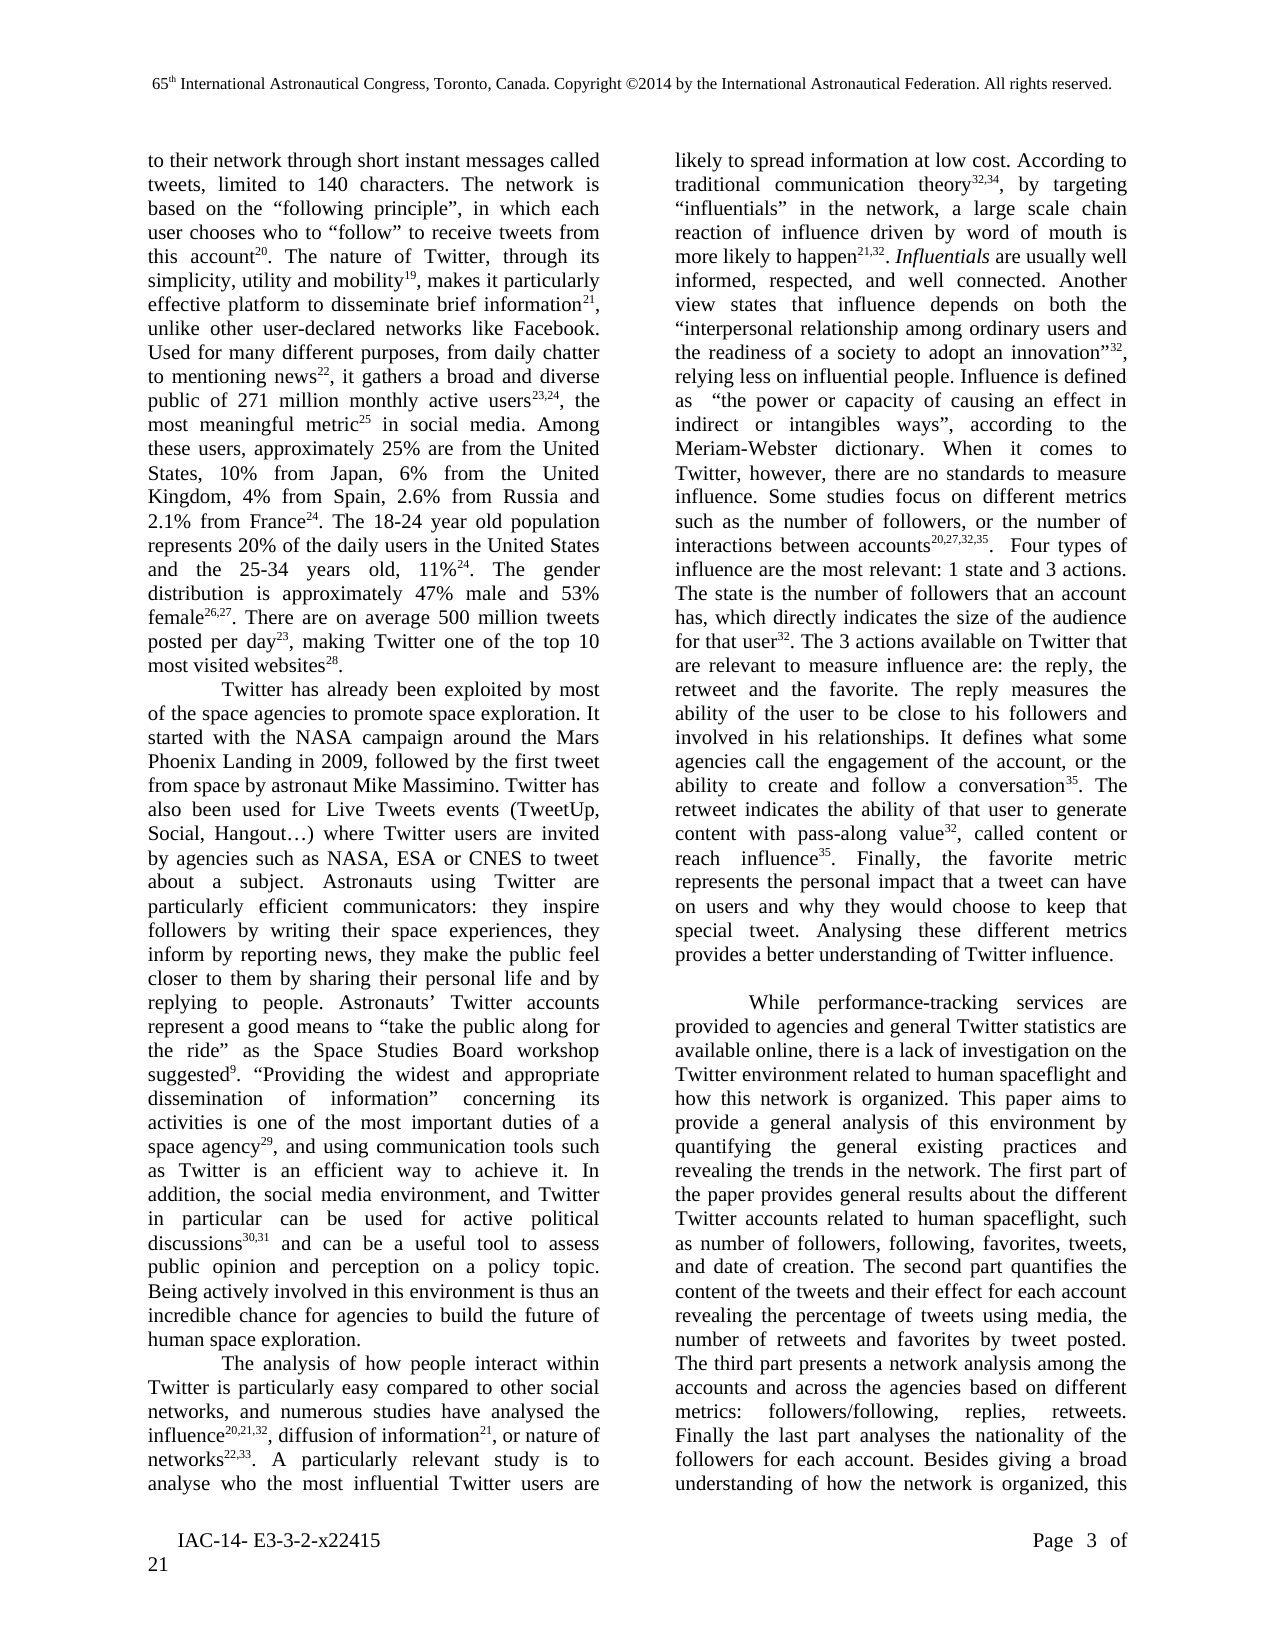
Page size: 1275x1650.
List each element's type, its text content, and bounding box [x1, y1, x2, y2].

text Twitter has already been exploited by most of the space agencies to promote space exploration. It started with the NASA campaign around the Mars Phoenix Landing in 2009, followed by the first tweet from space by astronaut Mike Massimino. Twitter has also been used for Live Tweets events (TweetUp, Social, Hangout…) where Twitter users are invited by agencies such as NASA, ESA or CNES to tweet about a subject. Astronauts using Twitter are particularly efficient communicators: they inspire followers by writing their space experiences, they inform by reporting news, they make the public feel closer to them by sharing their personal life and by replying to people. Astronauts’ Twitter accounts represent a good means to “take the public along for the ride” as the Space Studies Board workshop suggested9. “Providing the widest and appropriate dissemination of information” concerning its activities is one of the most important duties of a space agency29, and using communication tools such as Twitter is an efficient way to achieve it. In addition, the social media environment, and Twitter in particular can be used for active political discussions30,31 and can be a useful tool to assess public opinion and perception on a policy topic. Being actively involved in this environment is thus an incredible chance for agencies to build the future of human space exploration. [148, 677, 600, 1351]
text The analysis of how people interact within Twitter is particularly easy compared to other social networks, and numerous studies have analysed the influence20,21,32, diffusion of information21, or nature of networks22,33. A particularly relevant study is to analyse who the most influential Twitter users are likely to spread information at low cost. According to traditional communication theory32,34, by targeting “influentials” in the network, a large scale chain reaction of influence driven by word of mouth is more likely to happen21,32. Influentials are usually well informed, respected, and well connected. Another view states that influence depends on both the “interpersonal relationship among ordinary users and the readiness of a society to adopt an innovation”32, relying less on influential people. Influence is defined as “the power or capacity of causing an effect in indirect or intangibles ways”, according to the Meriam-Webster dictionary. When it comes to Twitter, however, there are no standards to measure influence. Some studies focus on different metrics such as the number of followers, or the number of interactions between accounts20,27,32,35. Four types of influence are the most relevant: 1 state and 3 actions. The state is the number of followers that an account has, which directly indicates the size of the audience for that user32. The 3 actions available on Twitter that are relevant to measure influence are: the reply, the retweet and the favorite. The reply measures the ability of the user to be close to his followers and involved in his relationships. It defines what some agencies call the engagement of the account, or the ability to create and follow a conversation35. The retweet indicates the ability of that user to generate content with pass-along value32, called content or reach influence35. Finally, the favorite metric represents the personal impact that a tweet can have on users and why they would choose to keep that special tweet. Analysing these different metrics provides a better understanding of Twitter influence. [675, 148, 1127, 966]
